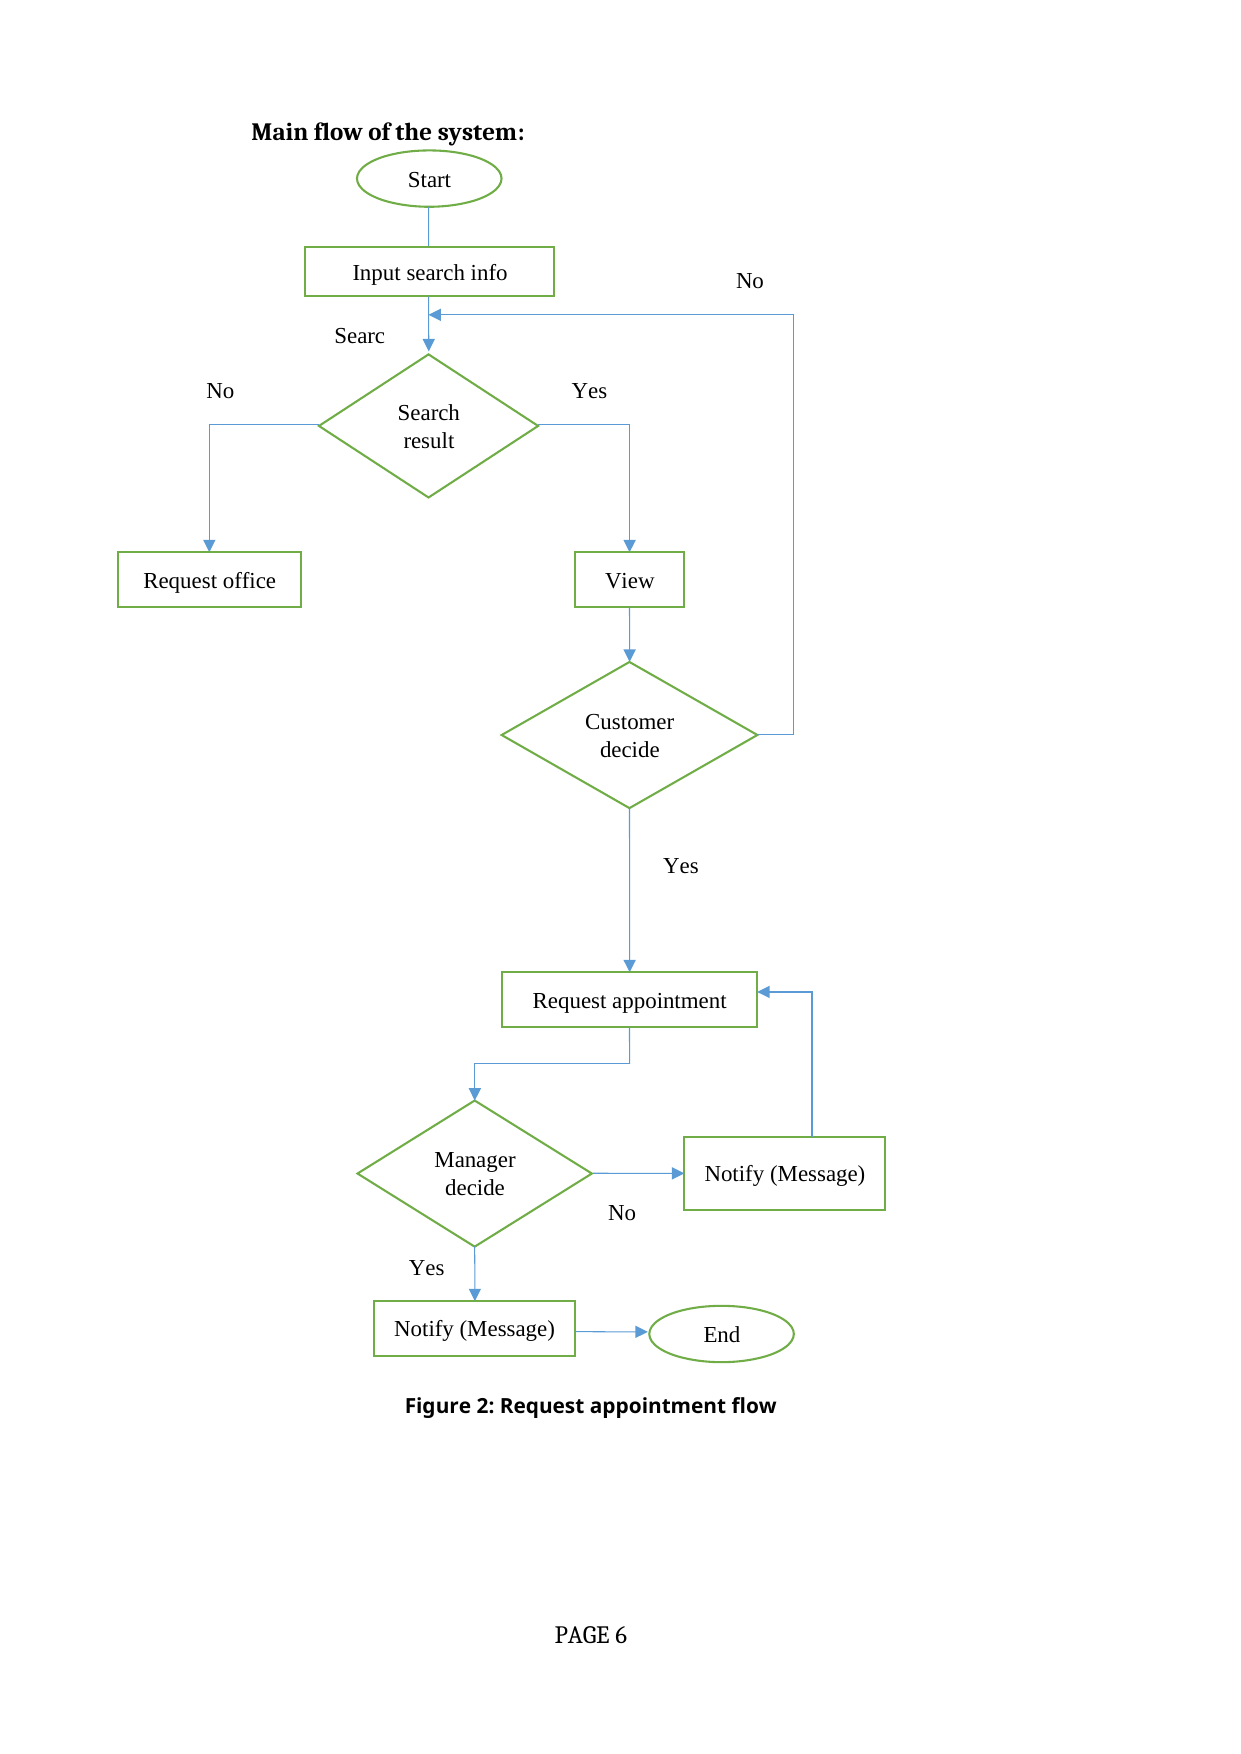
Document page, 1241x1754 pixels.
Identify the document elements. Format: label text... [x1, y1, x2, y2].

text Main flow of the system: [251, 118, 1063, 147]
text Figure : Request appointment flow [118, 1391, 1063, 1419]
